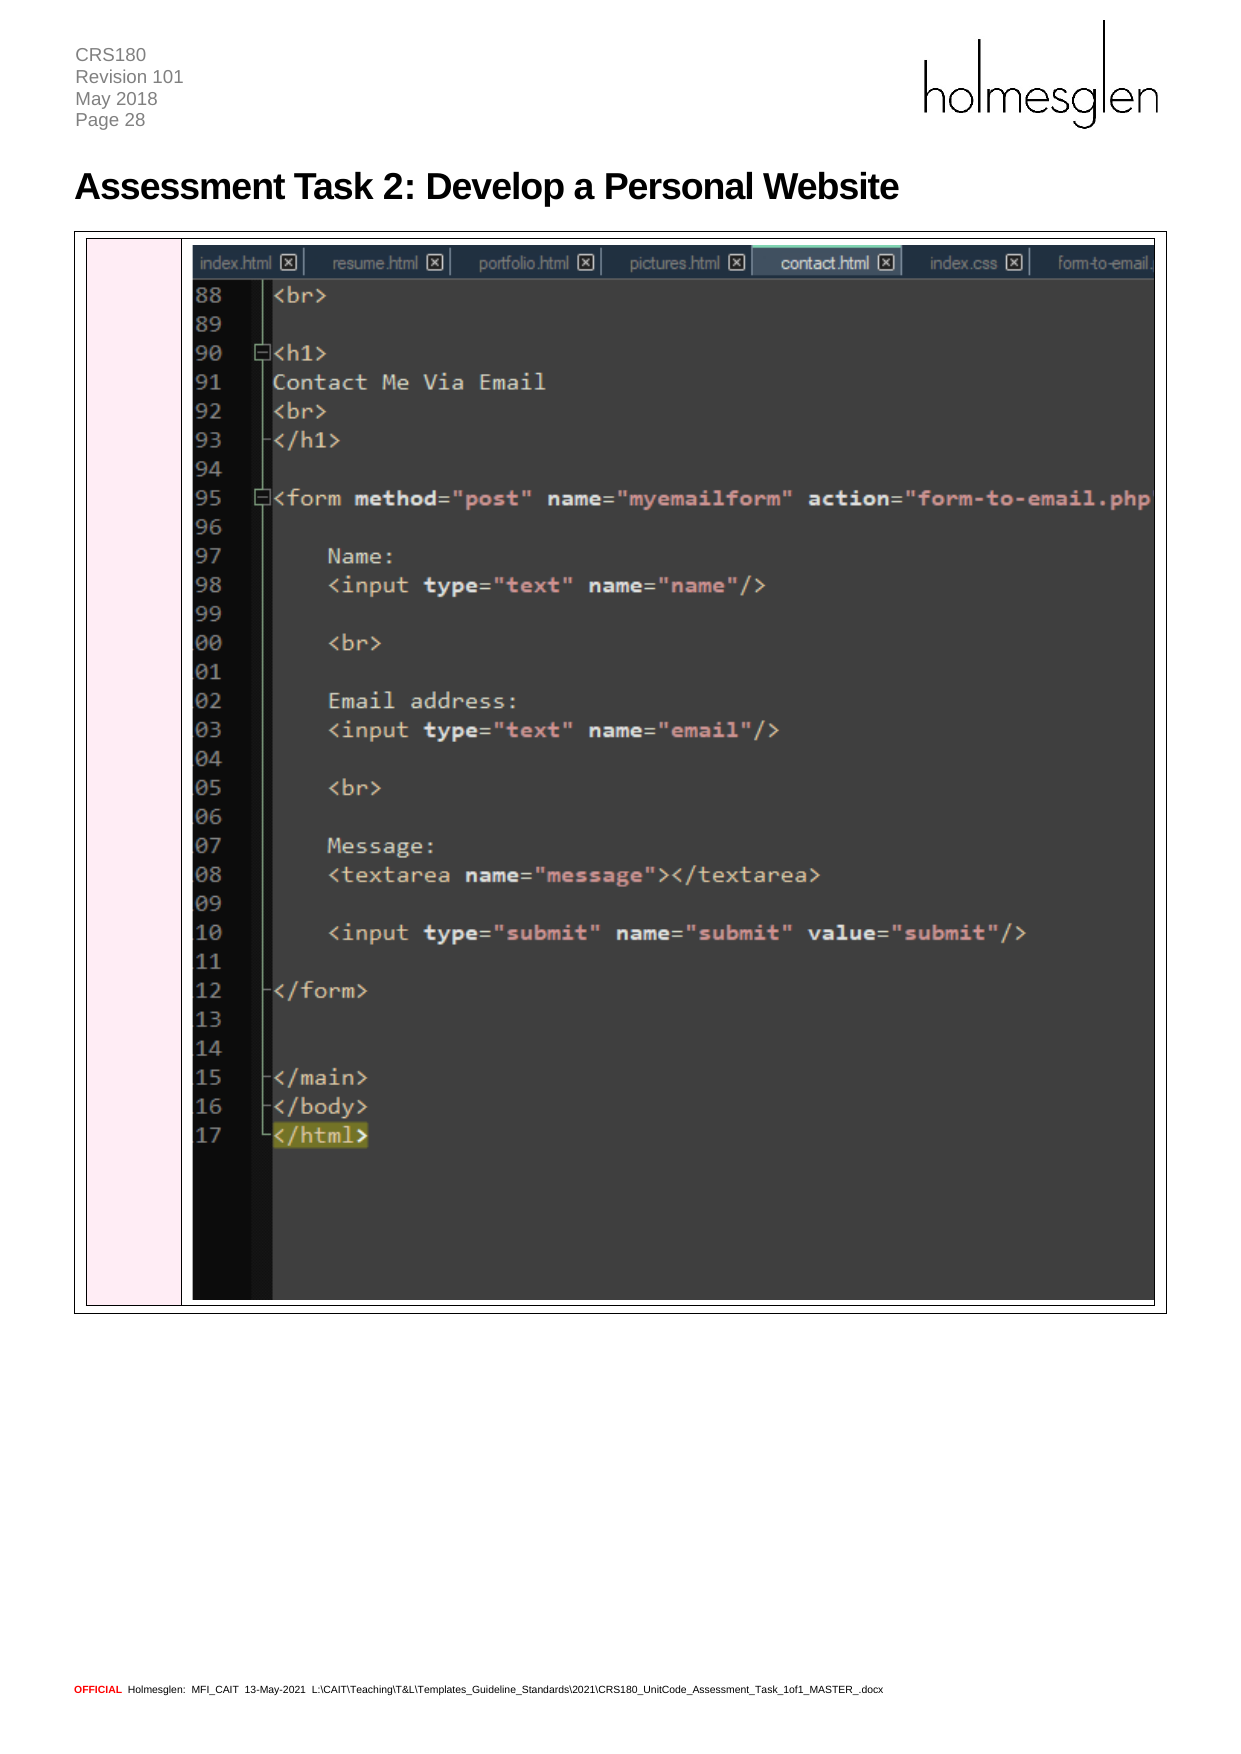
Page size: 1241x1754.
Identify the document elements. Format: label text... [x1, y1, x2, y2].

table_cell Answer: #1 Home page #2 Blog #3 Resume #4 Portfolio #5 Pictures #6 Contact [75, 232, 1166, 1312]
picture [902, 20, 1158, 152]
picture [192, 245, 1154, 1300]
